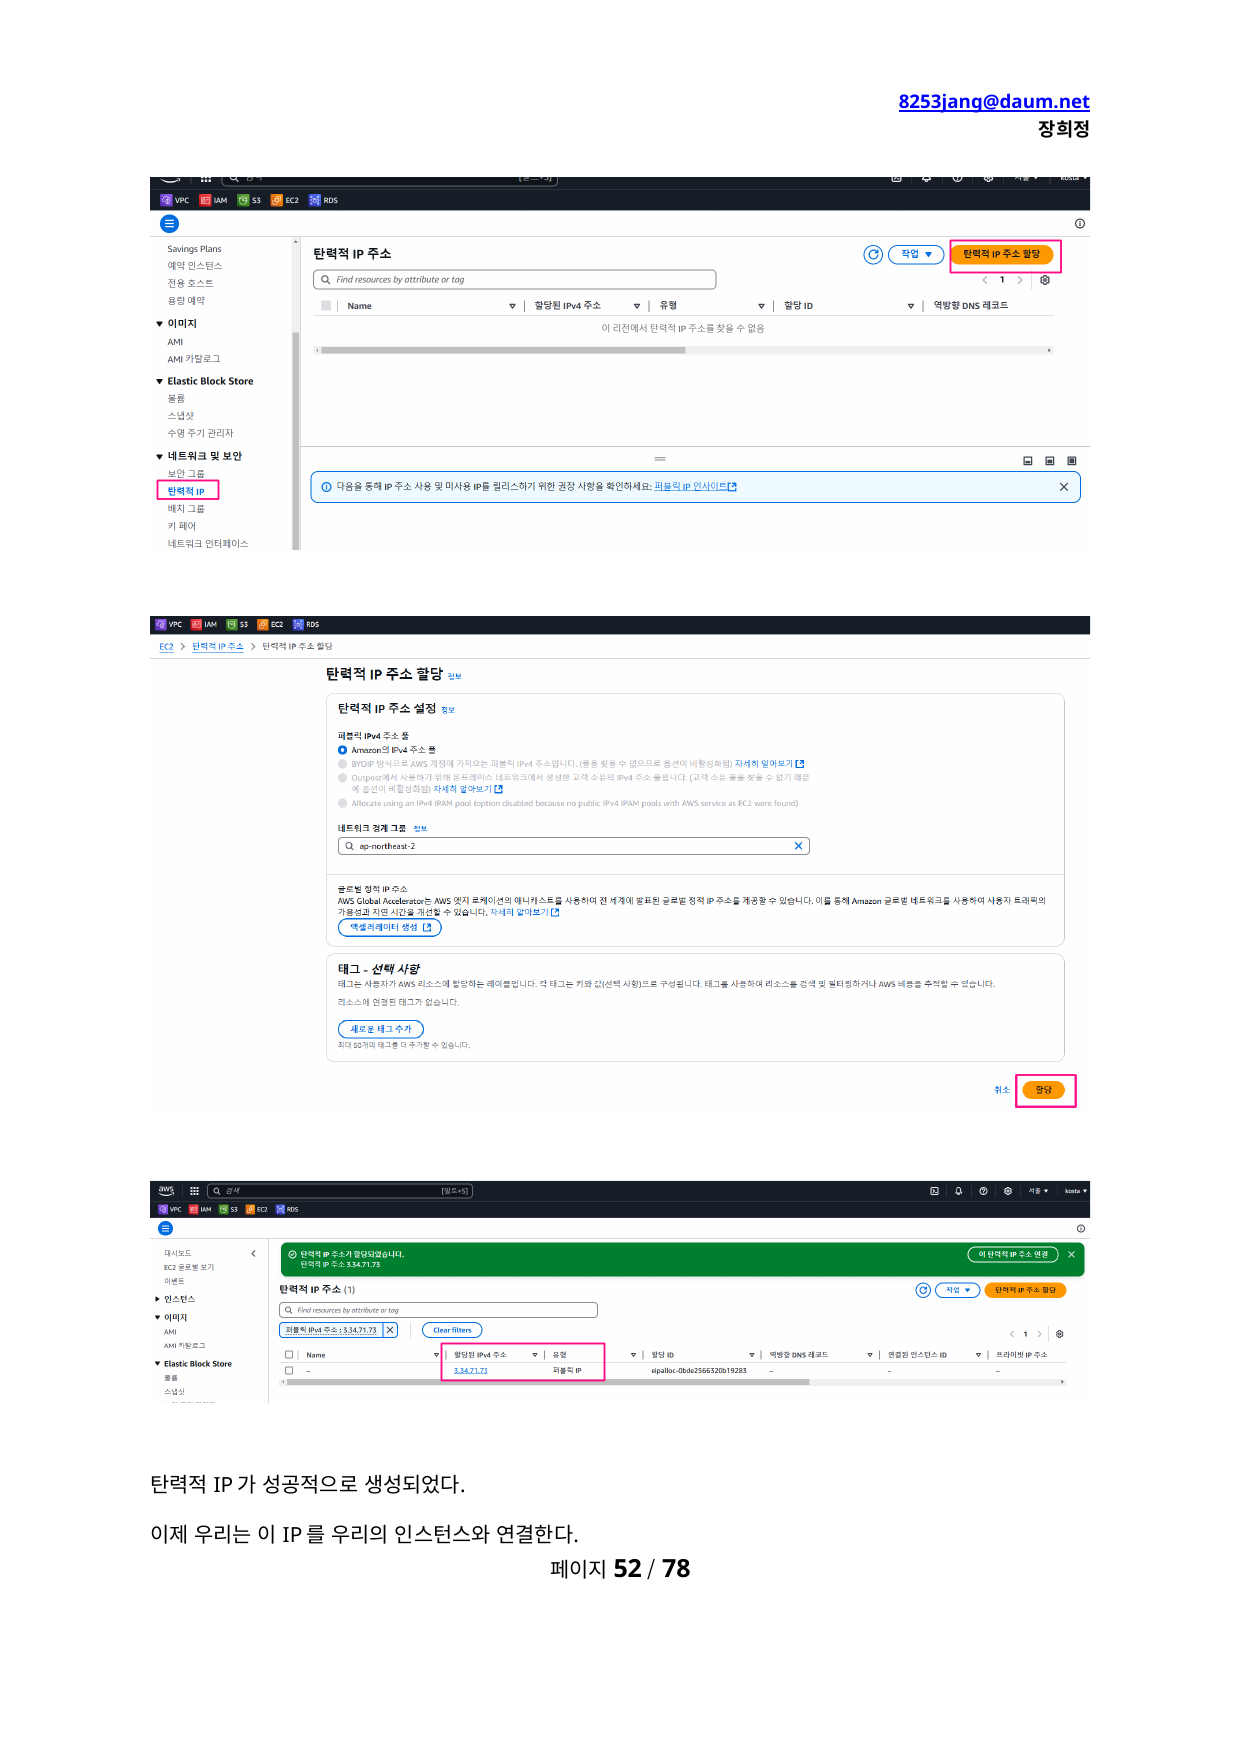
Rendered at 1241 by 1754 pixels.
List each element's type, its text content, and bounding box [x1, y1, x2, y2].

text 탄력적 IP가 성공적으로 생성되었다. [150, 1469, 1090, 1499]
text 이제 우리는 이 IP를 우리의 인스턴스와 연결한다. [150, 1518, 1090, 1548]
picture [150, 616, 1091, 1114]
picture [150, 1180, 1091, 1403]
picture [150, 177, 1091, 550]
